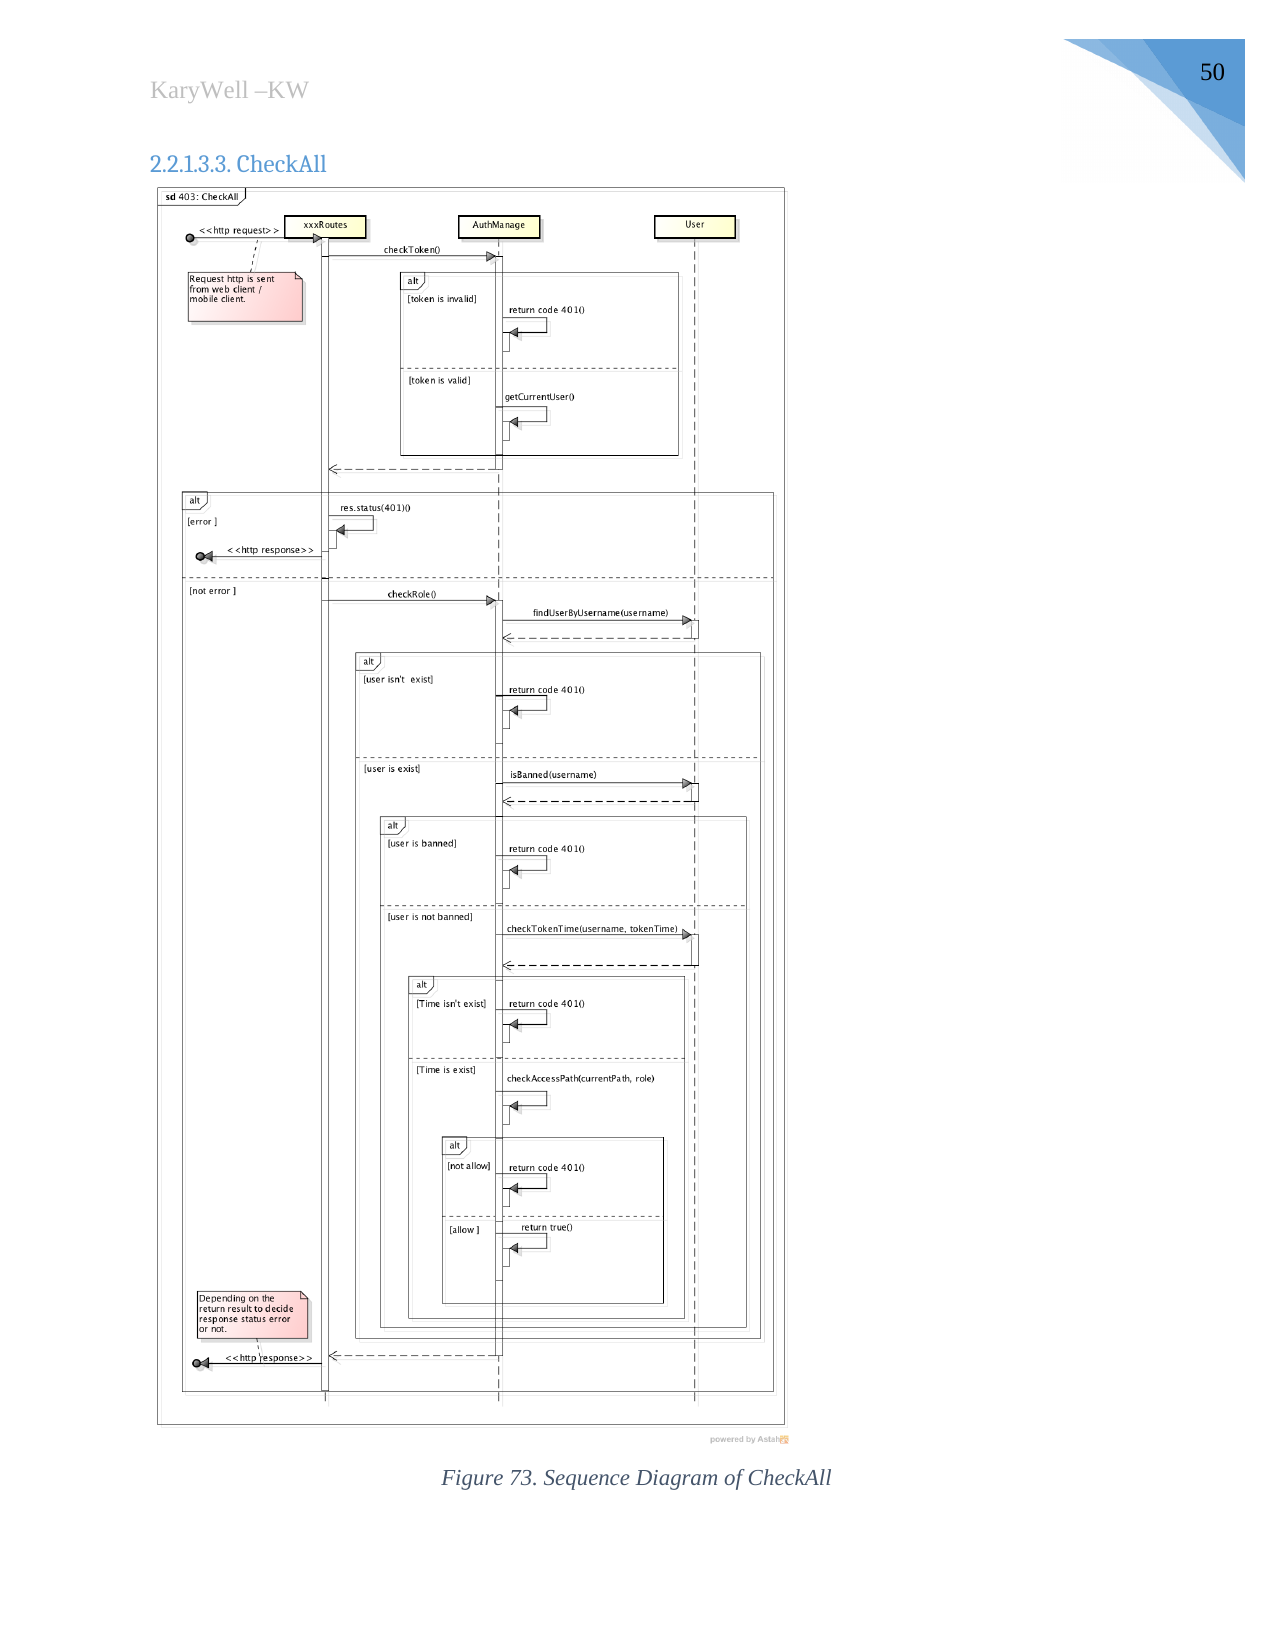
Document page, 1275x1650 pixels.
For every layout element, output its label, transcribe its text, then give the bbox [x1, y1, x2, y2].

picture [1061, 39, 1245, 183]
picture [150, 181, 791, 1446]
text Figure 73. Sequence Diagram of CheckAll [150, 1464, 1125, 1491]
subtitle 2.2.1.3.3. CheckAll [150, 150, 1125, 179]
